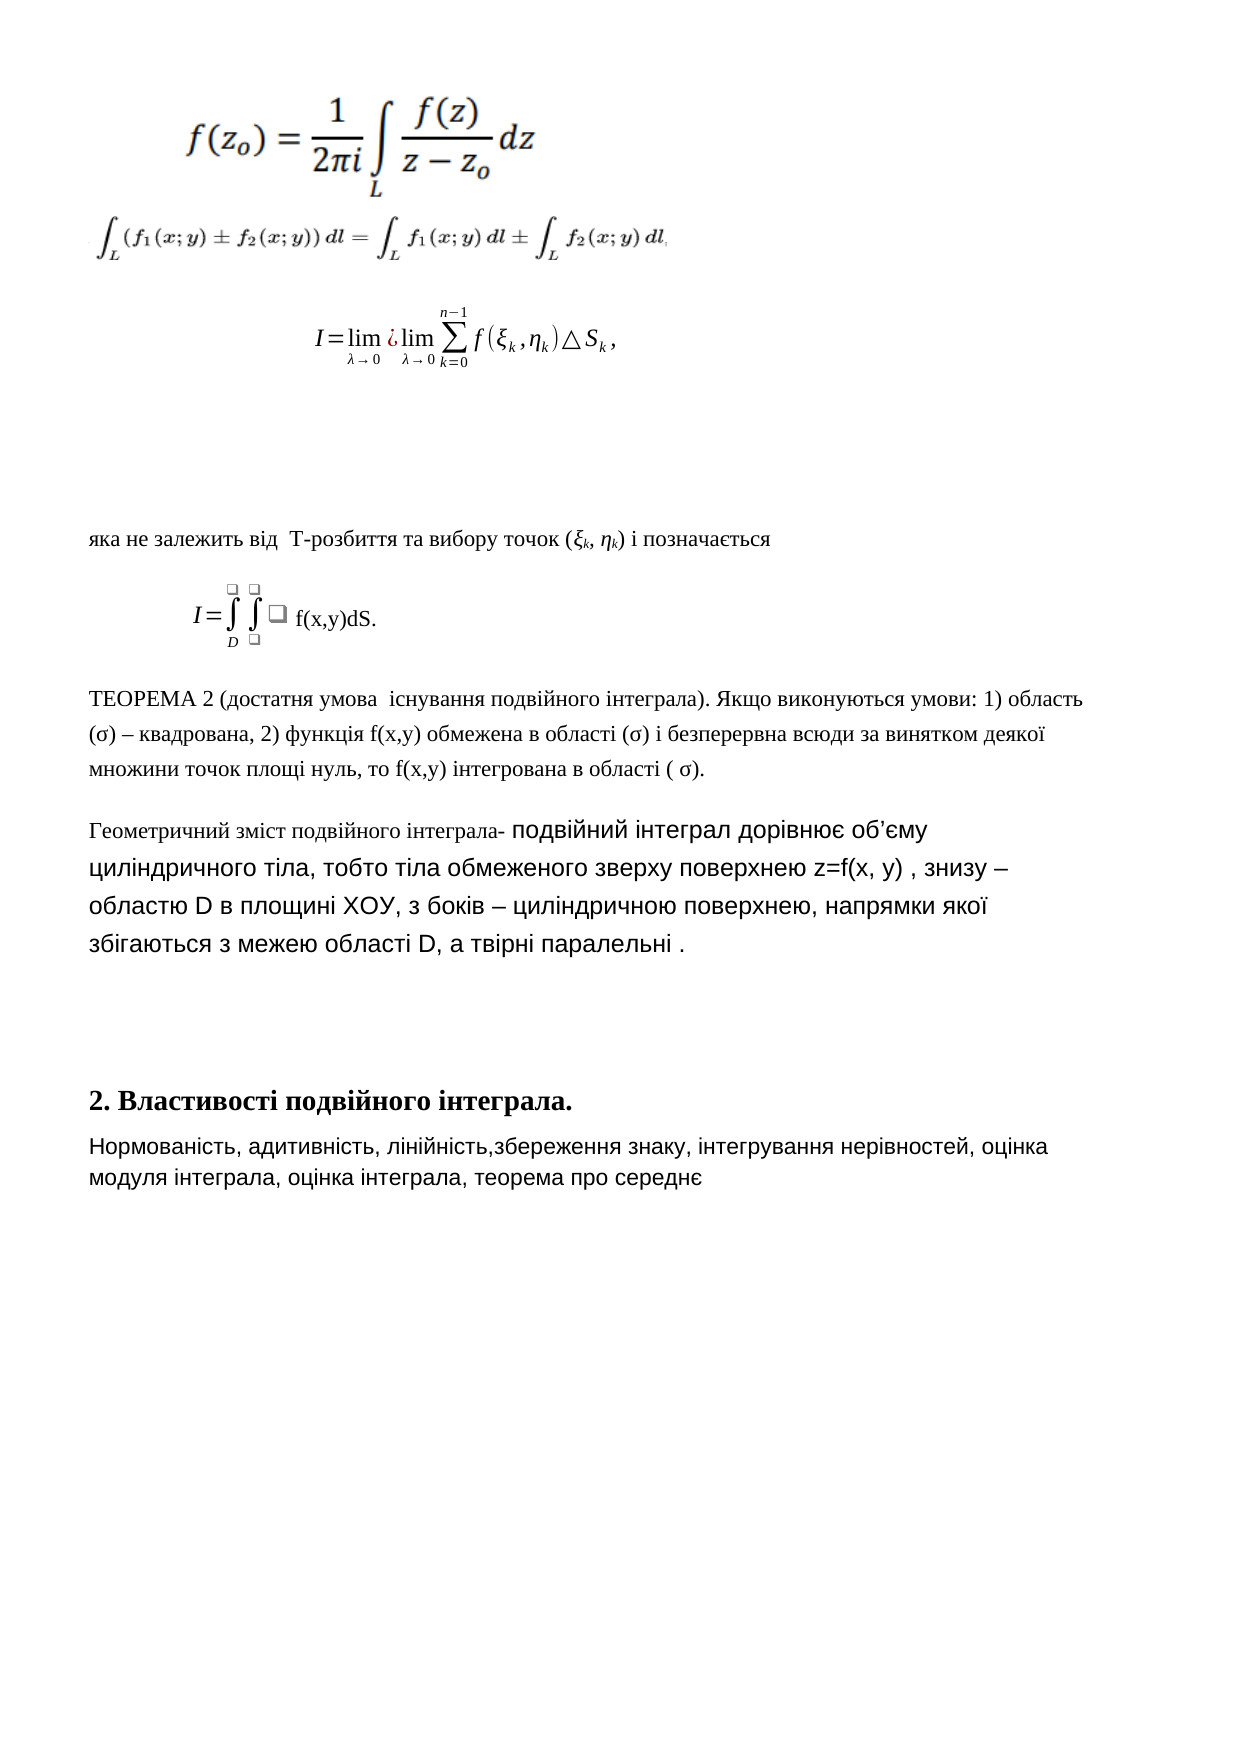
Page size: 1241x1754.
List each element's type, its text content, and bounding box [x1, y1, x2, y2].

text f(x,y)dS. [88, 585, 1090, 651]
picture [163, 75, 586, 212]
subtitle 2. Властивості подвійного інтеграла. [88, 1083, 1090, 1116]
text яка не залежить від T-розбиття та вибору точок (ξk, ηk) і позначається [88, 525, 1090, 551]
text Нормованість, адитивність, лінійність,збереження знаку, інтегрування нерівностей, оцінка модуля інтеграла, оцінка інтеграла, теорема про середнє [88, 1133, 1090, 1190]
text Геометричний зміст подвійного інтеграла- подвійний інтеграл дорівнює об’єму циліндричного тіла, тобто тіла обмеженого зверху поверхнею z=f(x, y) , знизу – областю D в площині ХОУ, з боків – циліндричною поверхнею, напрямки якої збігаються з межею області D, а твірні паралельні . [88, 815, 1090, 958]
text ТЕОРЕМА 2 (достатня умова існування подвійного інтеграла). Якщо виконуються умови: 1) область (σ) – квадрована, 2) функція f(x,y) обмежена в області (σ) і безперервна всюди за винятком деякої множини точок площі нуль, то f(x,y) інтегрована в області ( σ). [88, 685, 1090, 781]
picture [88, 215, 667, 262]
